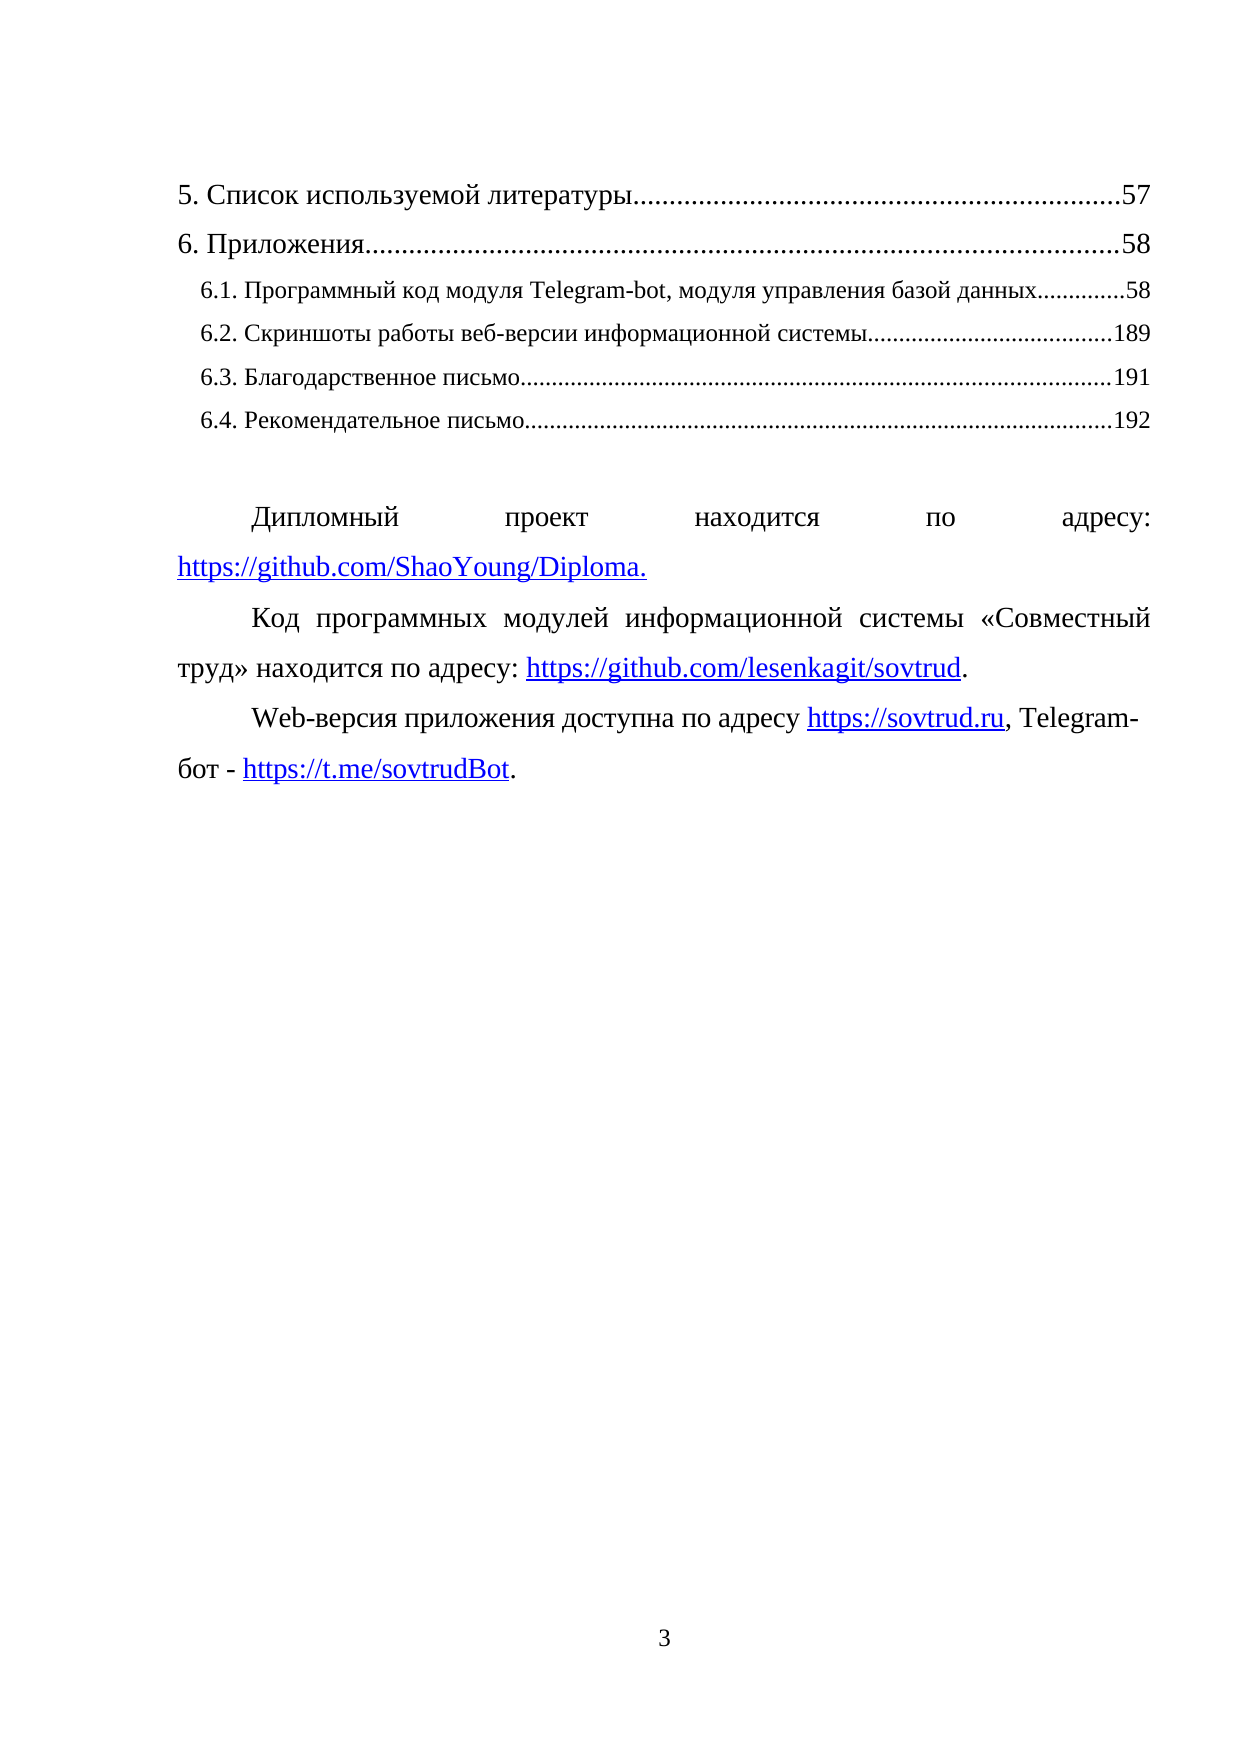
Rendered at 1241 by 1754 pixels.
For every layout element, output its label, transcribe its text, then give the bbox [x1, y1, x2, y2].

text Код программных модулей информационной системы «Совместный труд» находится по адресу: https://github.com/lesenkagit/sovtrud. [177, 600, 1152, 684]
text 6.1. Программный код модуля Telegram-bot, модуля управления базой данных 58 [200, 275, 1152, 304]
text 5. Список используемой литературы 57 [177, 177, 1152, 211]
text 6.4. Рекомендательное письмо 192 [200, 405, 1152, 434]
text Web-версия приложения доступна по адресу https://sovtrud.ru, Telegram-бот - https://t.me/sovtrudBot. [177, 700, 1152, 784]
text Дипломный проект находится по адресу: https://github.com/ShaoYoung/Diploma. [177, 499, 1152, 583]
text 6.2. Скриншоты работы веб-версии информационной системы 189 [200, 318, 1152, 347]
text 6. Приложения 58 [177, 226, 1152, 260]
text 6.3. Благодарственное письмо 191 [200, 362, 1152, 391]
